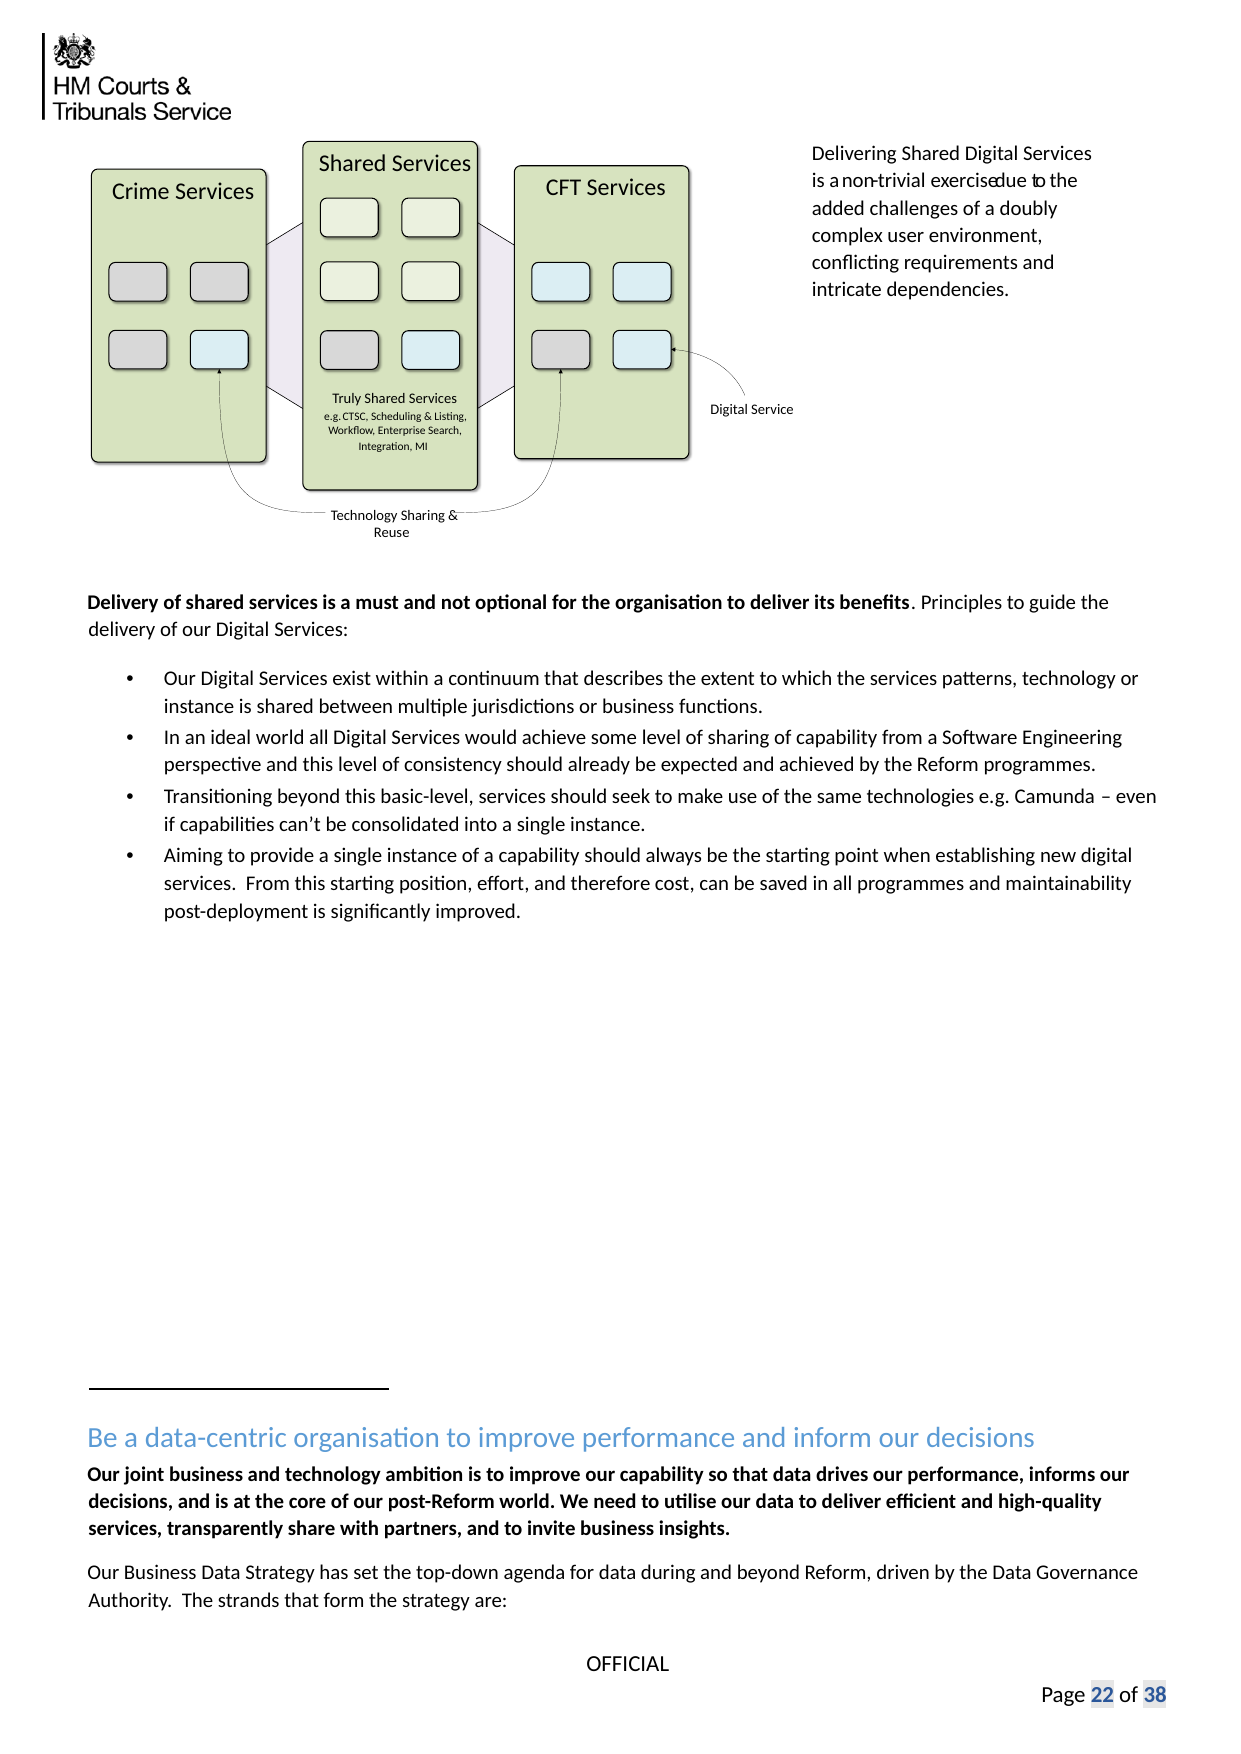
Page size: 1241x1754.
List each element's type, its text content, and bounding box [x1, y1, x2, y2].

text Delivery of shared services is a must and not optional for the organisation to deliver its benefits. Principles to guide the delivery of our Digital Services: [87, 589, 1161, 642]
picture [42, 33, 231, 120]
picture [300, 138, 484, 496]
picture [529, 259, 596, 308]
picture [106, 327, 173, 375]
picture [106, 259, 173, 308]
picture [610, 259, 677, 308]
text Our joint business and technology ambition is to improve our capability so that data drives our performance, informs our decisions, and is at the core of our post-Reform world. We need to utilise our data to deliver efficient and high-quality services, transparently share with partners, and to invite business insights. [87, 1461, 1161, 1541]
picture [610, 327, 677, 375]
list Aiming to provide a single instance of a capability should always be the starting point when establishing new digital services. From this starting position, effort, and therefore cost, can be saved in all programmes and maintainability post-deployment is significantly improved. [126, 842, 1161, 924]
picture [88, 165, 272, 469]
picture [187, 259, 255, 308]
picture [552, 353, 695, 465]
list In an ideal world all Digital Services would achieve some level of sharing of capability from a Software Engineering perspective and this level of consistency should already be expected and achieved by the Reform programmes. [126, 724, 1161, 777]
picture [511, 162, 695, 465]
list Transitioning beyond this basic-level, services should seek to make use of the same technologies e.g. Camunda – even if capabilities can’t be consolidated into a single instance. [126, 783, 1161, 837]
list Our Digital Services exist within a continuum that describes the extent to which the services patterns, technology or instance is shared between multiple jurisdictions or business functions. [126, 665, 1161, 718]
picture [187, 327, 255, 375]
picture [529, 327, 596, 375]
subtitle Be a data-centric organisation to improve performance and inform our decisions [87, 1419, 1162, 1454]
text Our Business Data Strategy has set the top-down agenda for data during and beyond Reform, driven by the Data Governance Authority. The strands that form the strategy are: [87, 1559, 1161, 1613]
